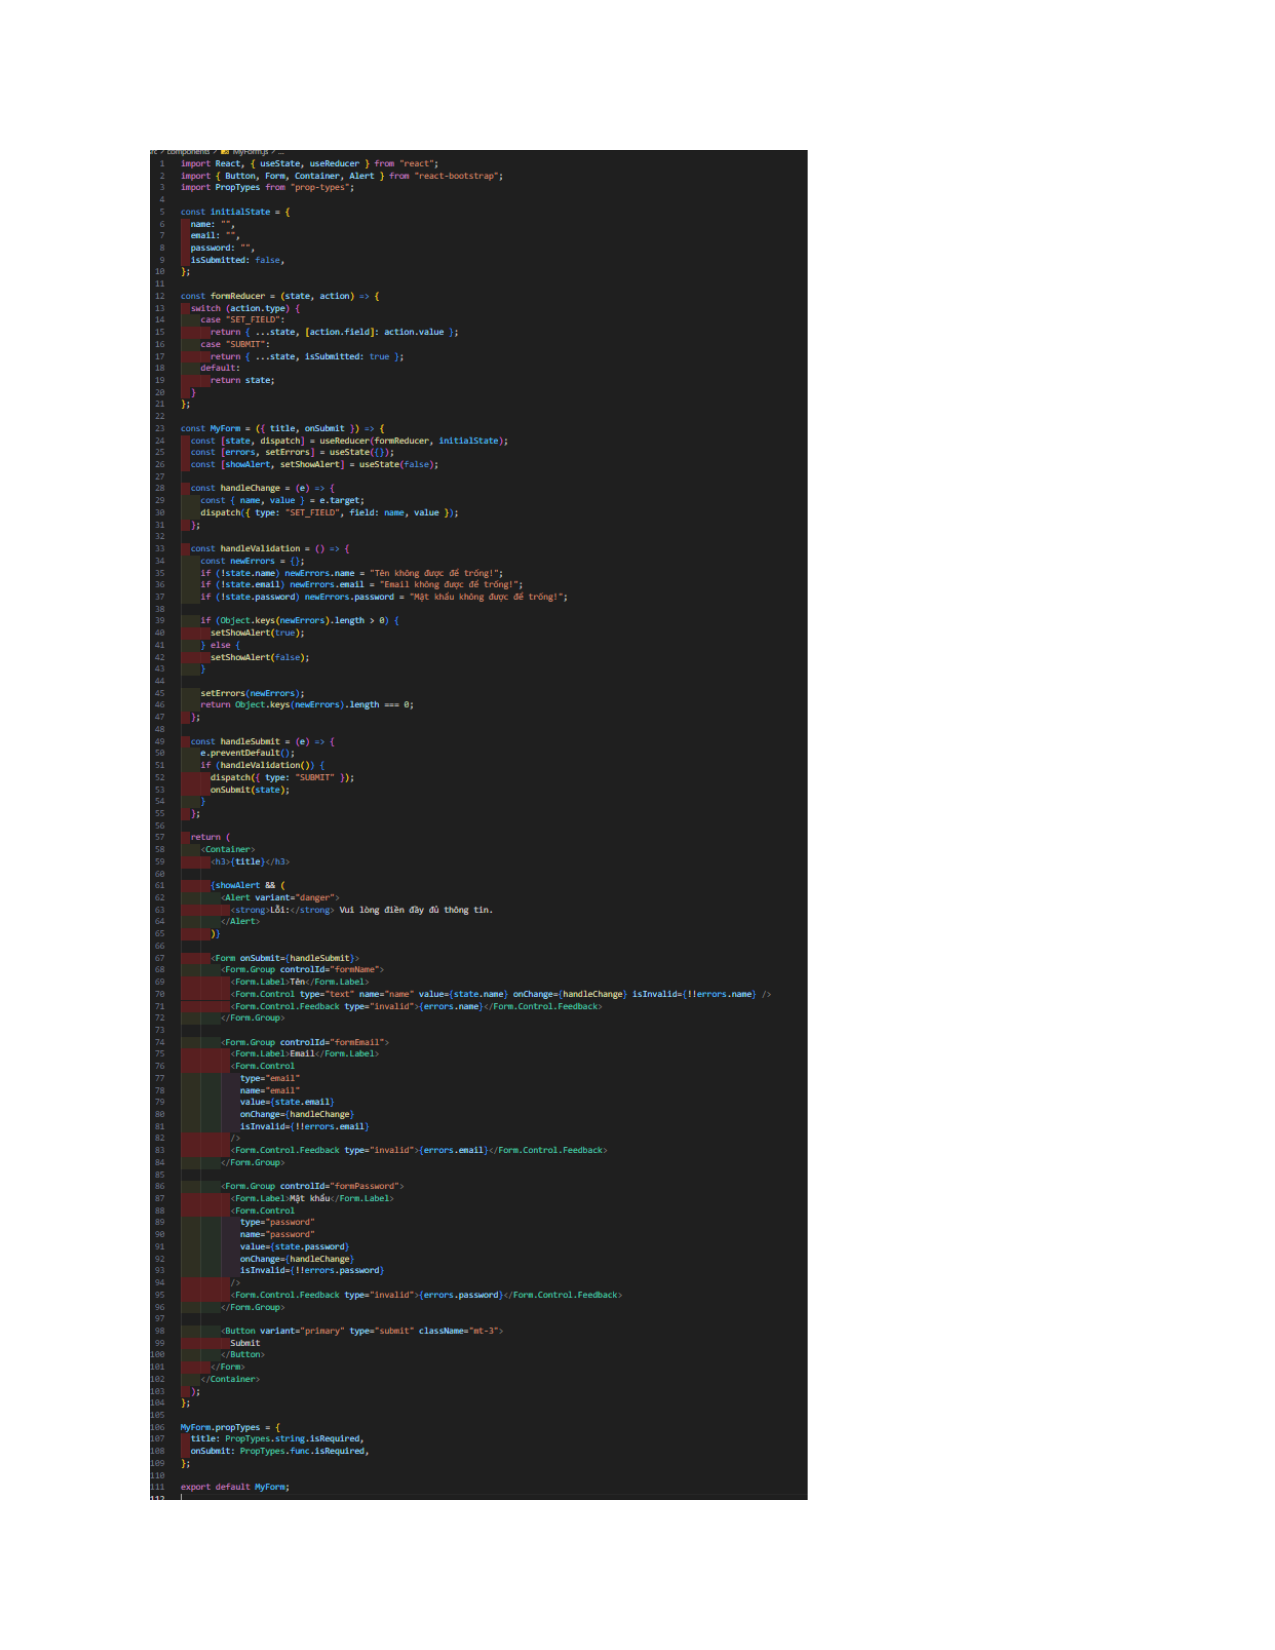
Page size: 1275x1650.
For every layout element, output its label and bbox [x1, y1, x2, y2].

picture [150, 150, 808, 1500]
